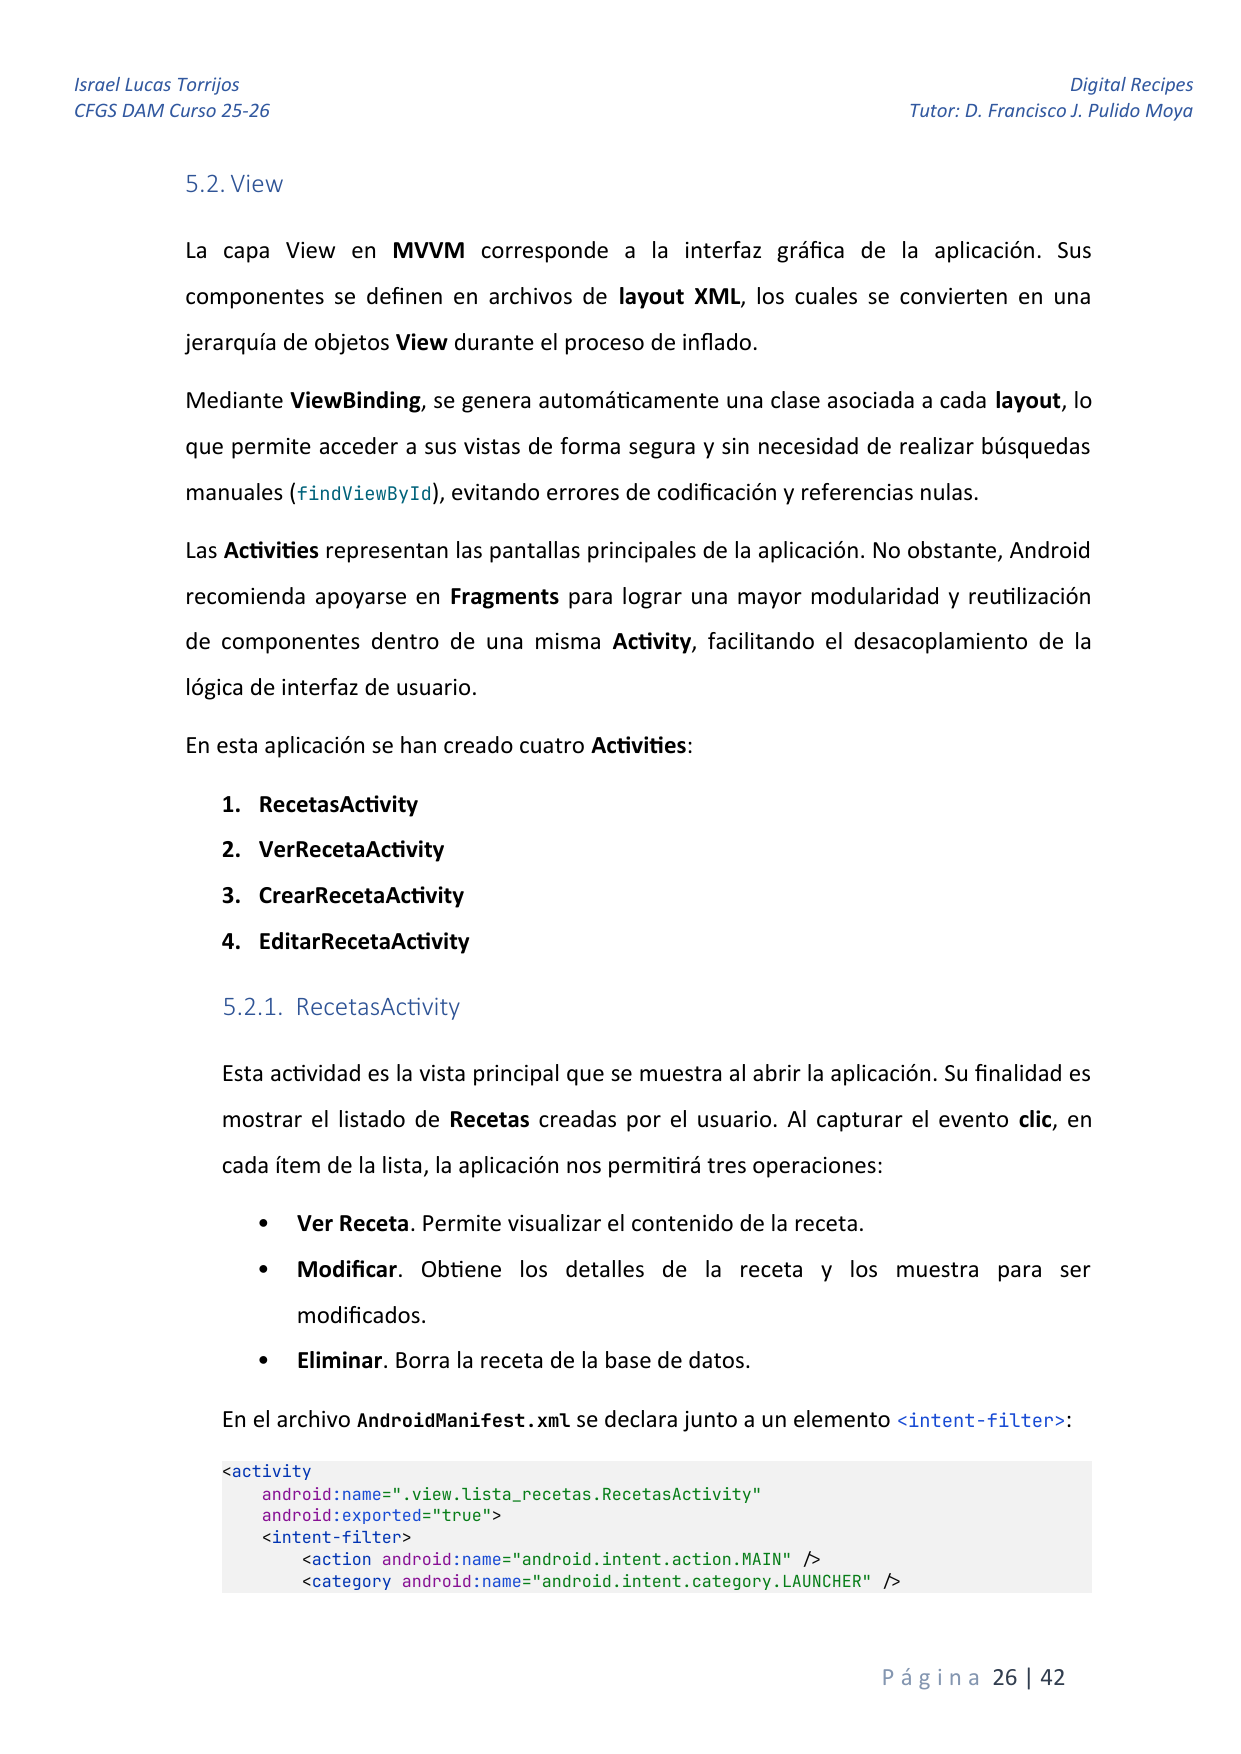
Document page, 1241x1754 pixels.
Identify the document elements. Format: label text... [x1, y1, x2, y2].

subtitle View [185, 166, 1092, 199]
text Las Activities representan las pantallas principales de la aplicación. No obstante, Android recomienda apoyarse en Fragments para lograr una mayor modularidad y reutilización de componentes dentro de una misma Activity, facilitando el desacoplamiento de la lógica de interfaz de usuario. [185, 534, 1092, 702]
text Eliminar. Borra la receta de la base de datos. [259, 1344, 1092, 1375]
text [222, 1461, 1092, 1593]
text La capa View en MVVM corresponde a la interfaz gráfica de la aplicación. Sus componentes se definen en archivos de layout XML, los cuales se convierten en una jerarquía de objetos View durante el proceso de inflado. [185, 235, 1092, 357]
text Ver Receta. Permite visualizar el contenido de la receta. [259, 1207, 1092, 1238]
subtitle RecetasActivity [223, 989, 1092, 1022]
text Esta actividad es la vista principal que se muestra al abrir la aplicación. Su finalidad es mostrar el listado de Recetas creadas por el usuario. Al capturar el evento clic, en cada ítem de la lista, la aplicación nos permitirá tres operaciones: [222, 1058, 1092, 1179]
text EditarRecetaActivity [222, 925, 1092, 955]
text Mediante ViewBinding, se genera automáticamente una clase asociada a cada layout, lo que permite acceder a sus vistas de forma segura y sin necesidad de realizar búsquedas manuales (findViewById), evitando errores de codificación y referencias nulas. [185, 384, 1092, 506]
text En esta aplicación se han creado cuatro Activities: [185, 729, 1092, 760]
text En el archivo AndroidManifest.xml se declara junto a un elemento <intent-filter>: [222, 1403, 1092, 1433]
text VerRecetaActivity [222, 833, 1092, 864]
text CrearRecetaActivity [222, 879, 1092, 910]
text RecetasActivity [222, 788, 1092, 818]
text Modificar. Obtiene los detalles de la receta y los muestra para ser modificados. [259, 1253, 1092, 1329]
